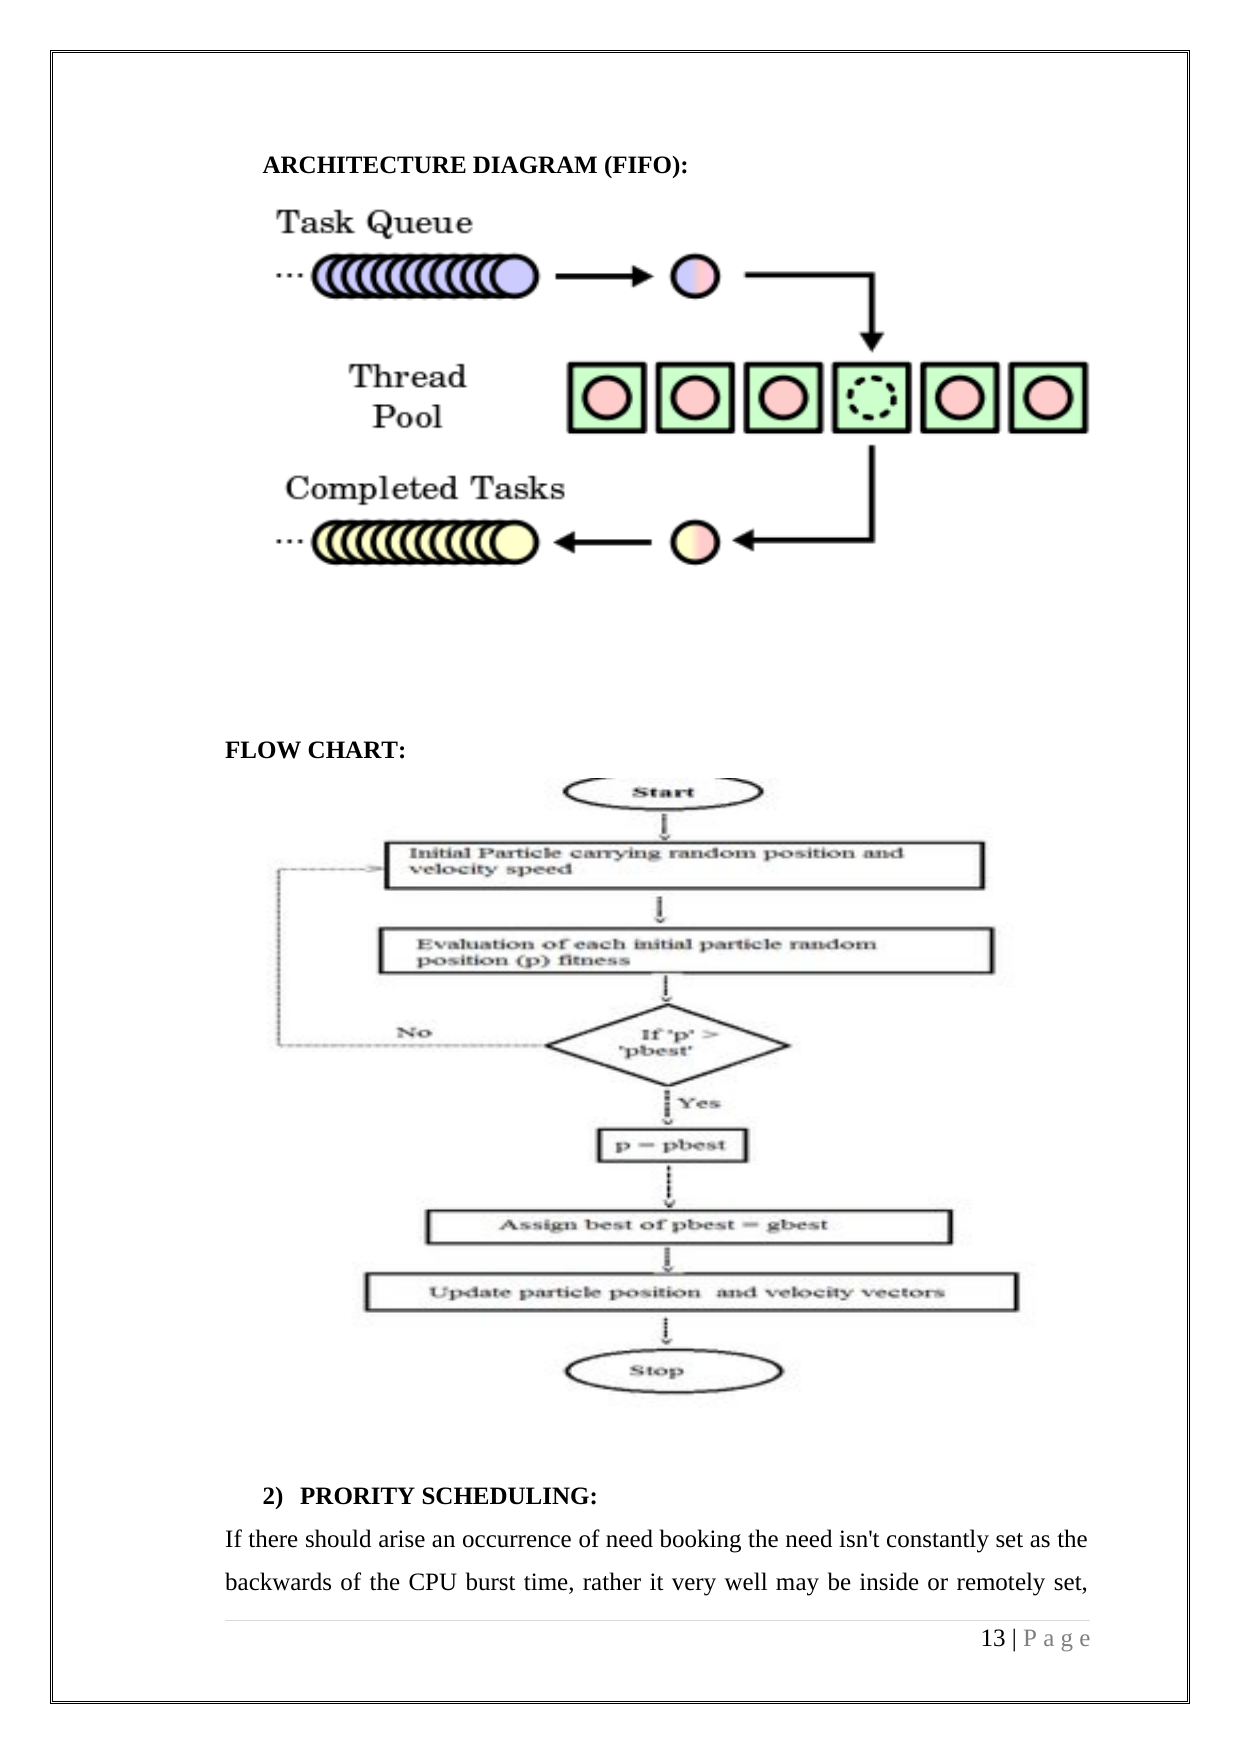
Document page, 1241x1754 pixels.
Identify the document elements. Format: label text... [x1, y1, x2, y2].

list PRORITY SCHEDULING: [262, 1481, 1090, 1510]
text ARCHITECTURE DIAGRAM (FIFO): [262, 150, 1090, 179]
text FLOW CHART: [225, 735, 1090, 764]
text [225, 1524, 1090, 1596]
picture [225, 778, 1079, 1424]
picture [262, 193, 1114, 592]
